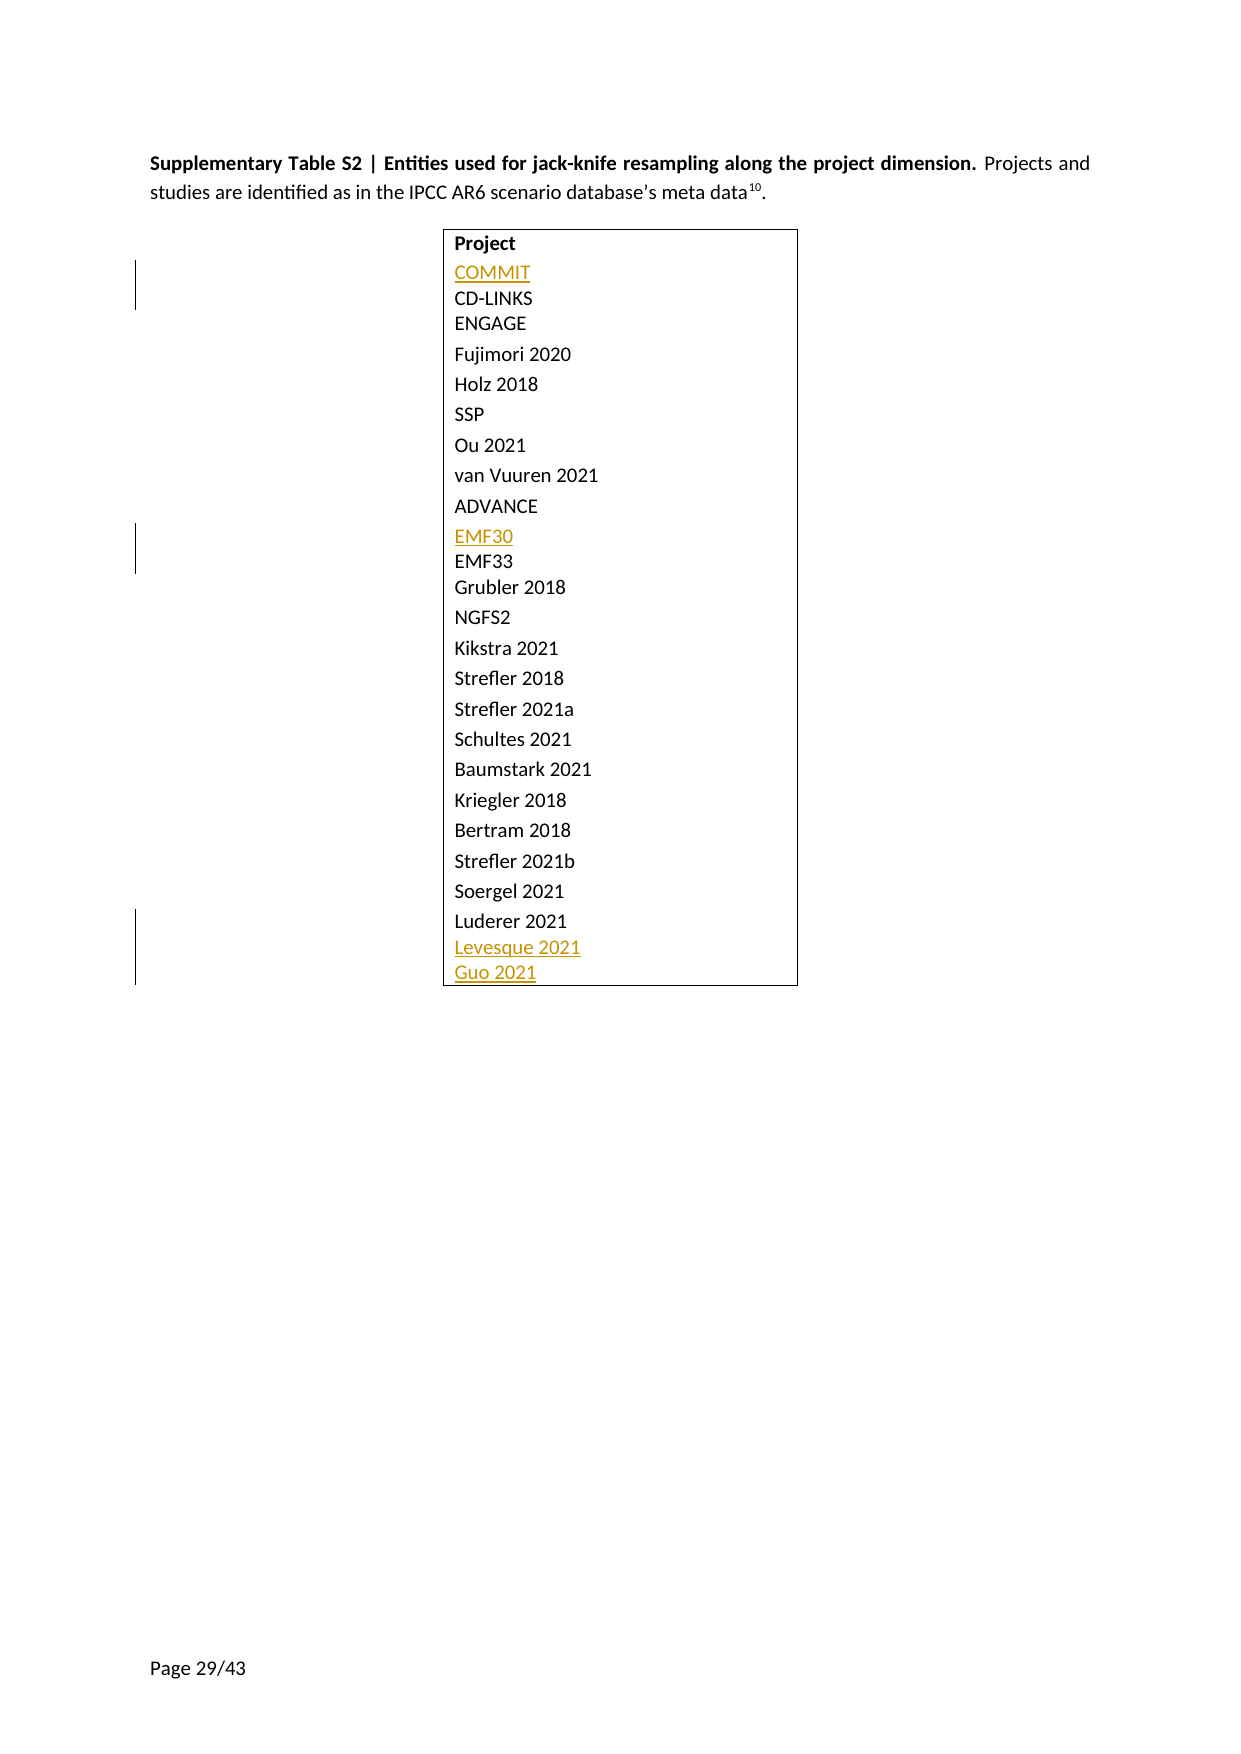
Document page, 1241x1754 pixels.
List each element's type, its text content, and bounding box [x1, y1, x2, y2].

table_cell EMF33 [444, 523, 797, 574]
table_cell Kriegler 2018 [444, 787, 797, 817]
table_cell NGFS2 [444, 605, 797, 635]
table_cell Grubler 2018 [444, 574, 797, 604]
table_cell Luderer 2021 [444, 909, 797, 985]
table_cell SSP [444, 402, 797, 432]
table_cell Strefler 2021b [444, 848, 797, 878]
table_cell Strefler 2021a [444, 696, 797, 726]
table_cell van Vuuren 2021 [444, 463, 797, 493]
table_cell Strefler 2018 [444, 665, 797, 696]
table_cell Holz 2018 [444, 371, 797, 402]
table_cell CD-LINKS [444, 260, 797, 310]
table_cell Bertram 2018 [444, 818, 797, 848]
text Supplementary Table S2 | Entities used for jack-knife resampling along the project dimension. Projects and studies are identified as in the IPCC AR6 scenario database’s meta data10. [150, 150, 1090, 204]
table_cell Fujimori 2020 [444, 341, 797, 371]
table_cell ENGAGE [444, 310, 797, 341]
table_cell ADVANCE [444, 493, 797, 523]
table_header Project [444, 230, 797, 259]
table_cell Ou 2021 [444, 432, 797, 462]
table_cell Soergel 2021 [444, 878, 797, 909]
table_cell Schultes 2021 [444, 726, 797, 757]
table_cell Kikstra 2021 [444, 635, 797, 665]
table_cell Baumstark 2021 [444, 757, 797, 787]
